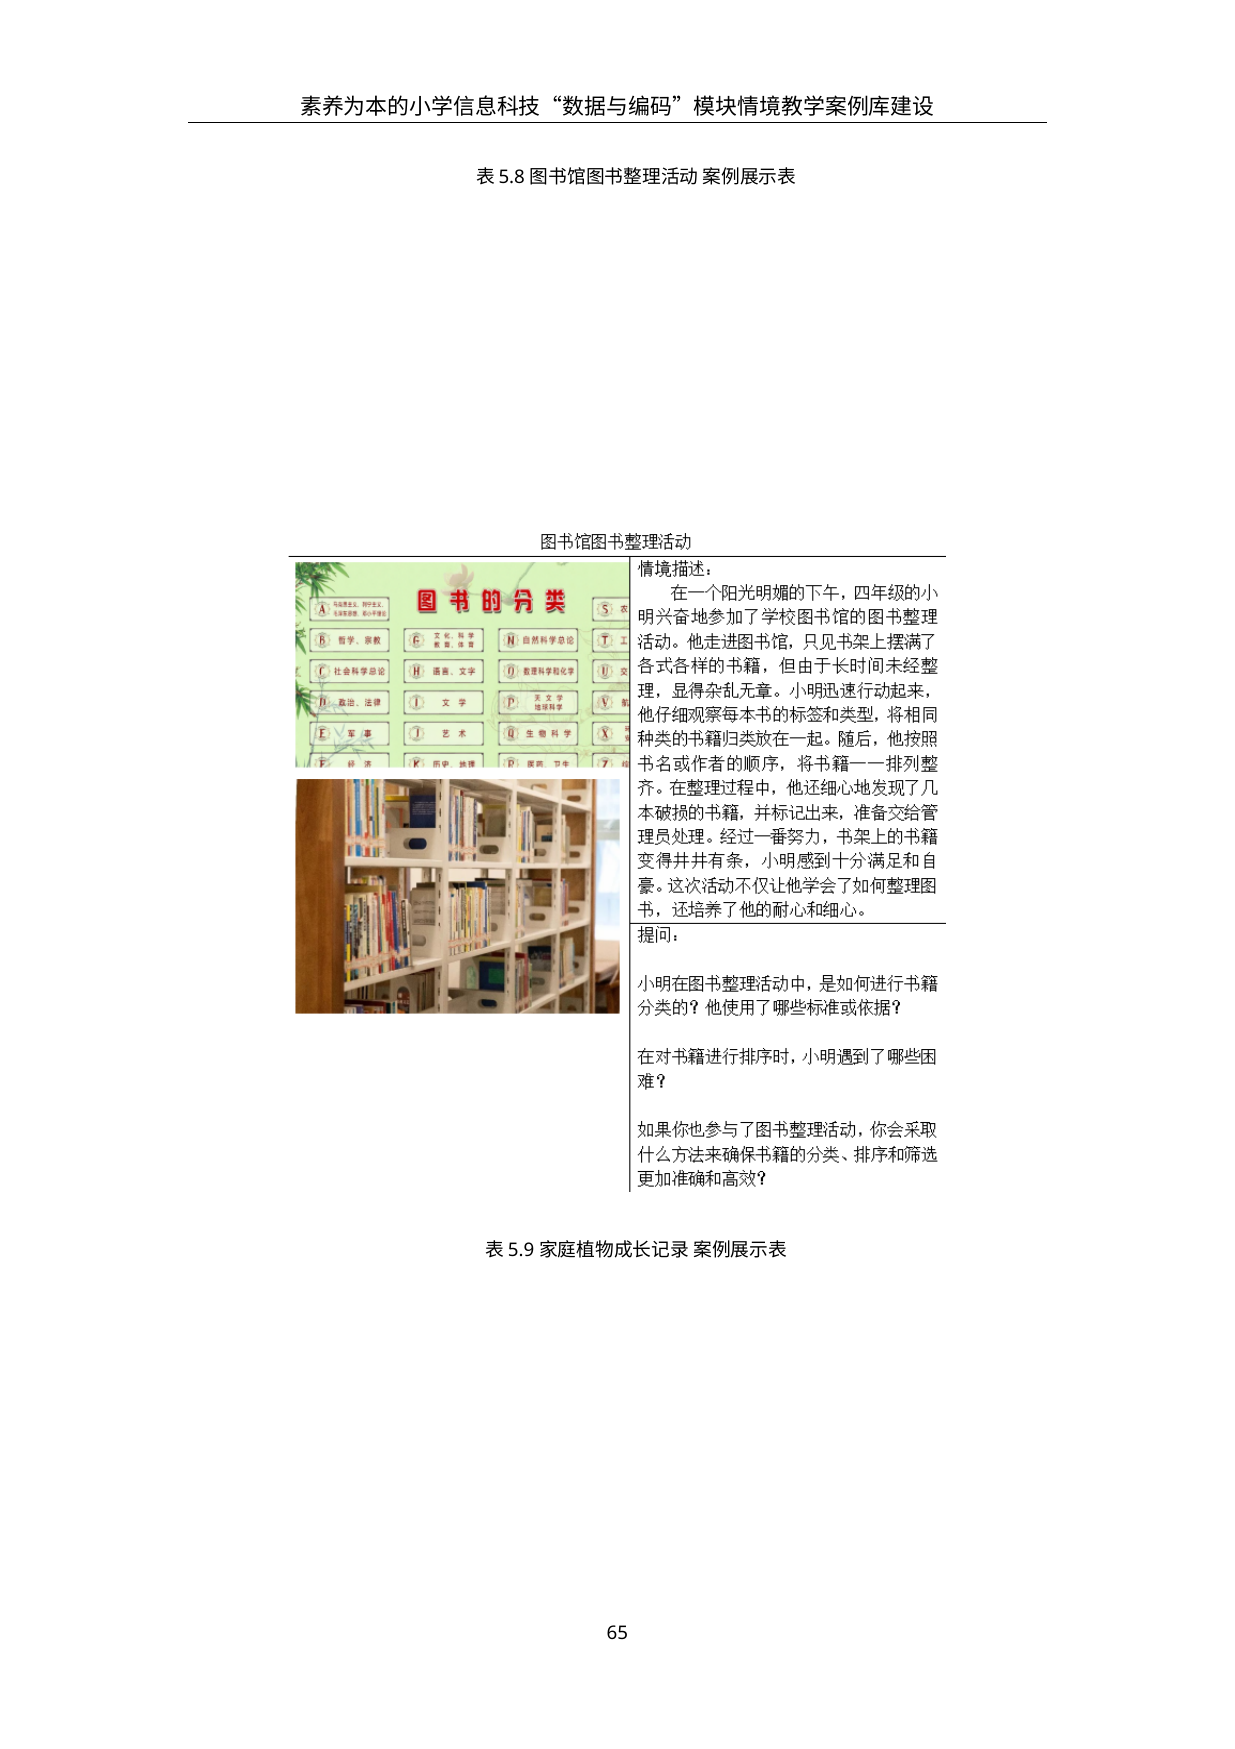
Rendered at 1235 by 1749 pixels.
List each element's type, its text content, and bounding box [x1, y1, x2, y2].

picture [288, 532, 946, 1192]
text 表5.9 家庭植物成长记录 案例展示表 [187, 1232, 1047, 1265]
